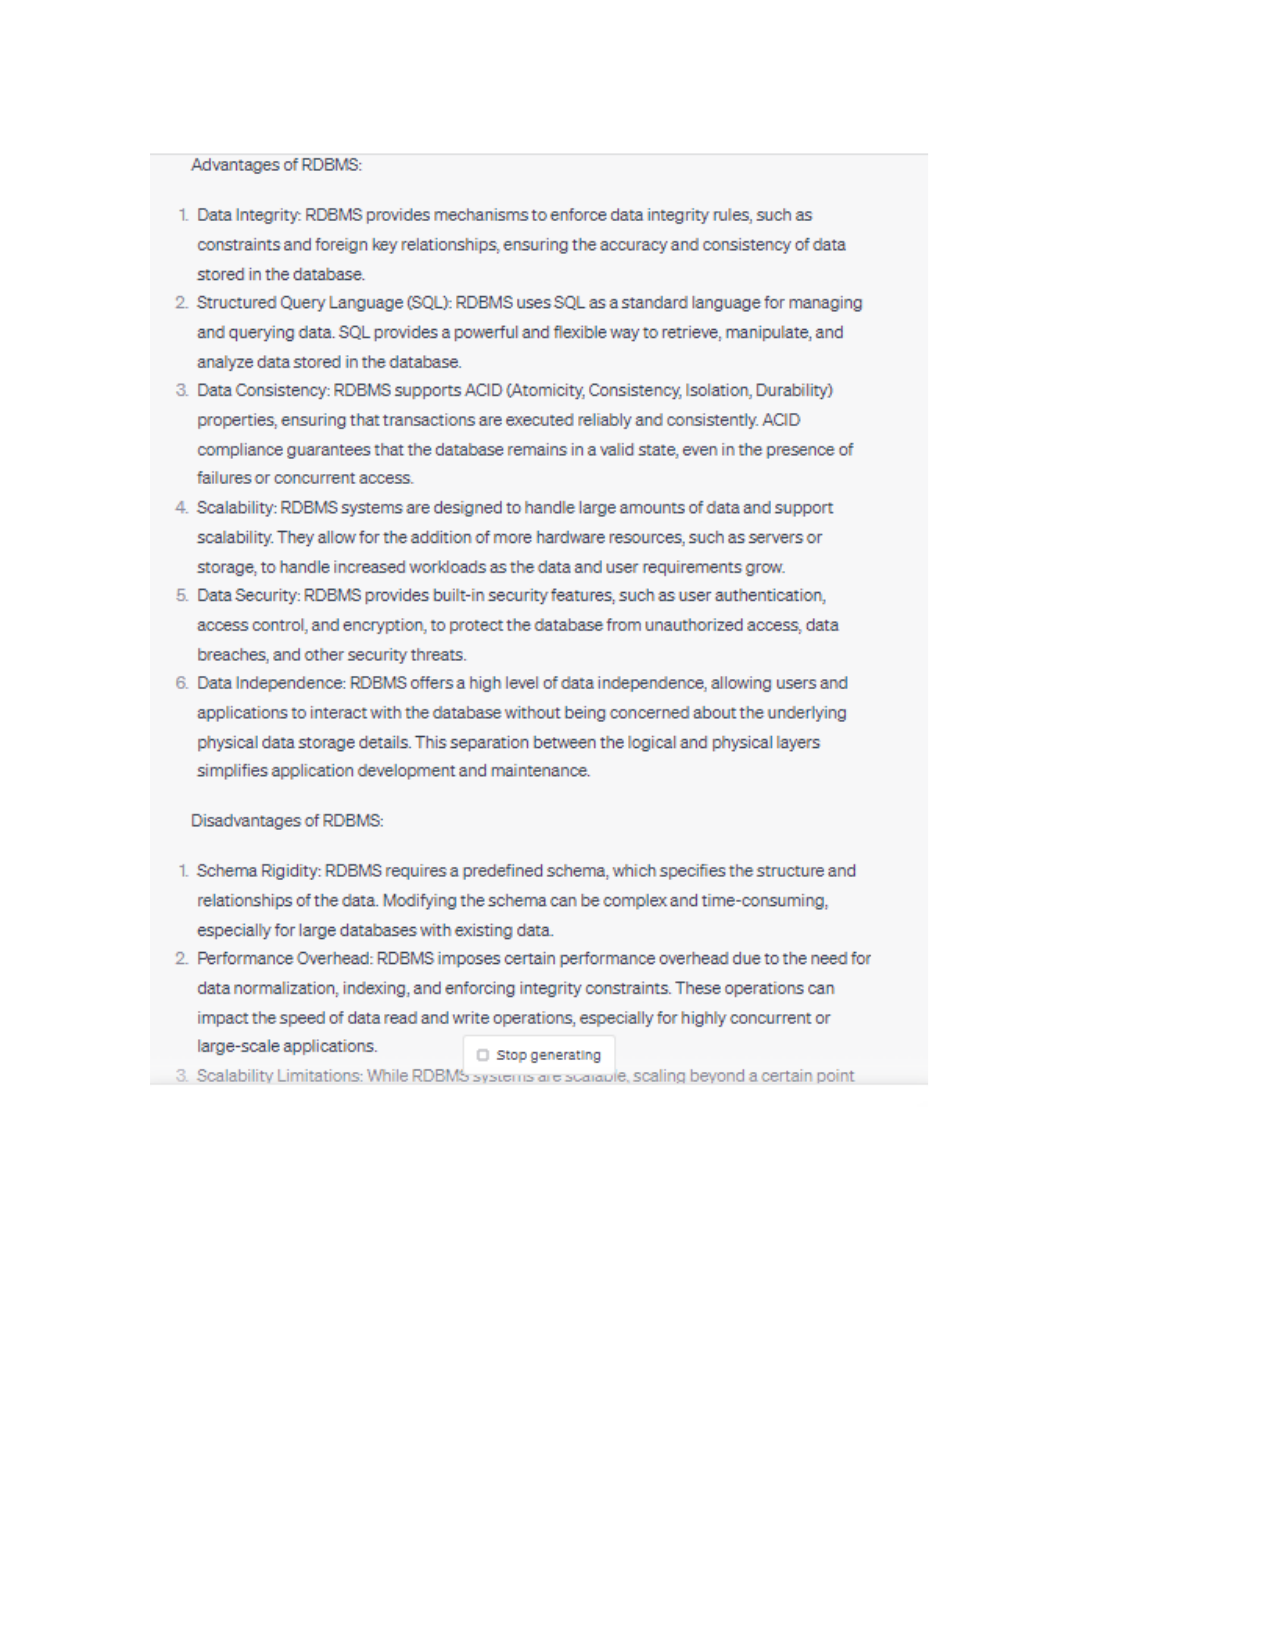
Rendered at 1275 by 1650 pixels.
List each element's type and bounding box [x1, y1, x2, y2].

picture [150, 150, 929, 1107]
